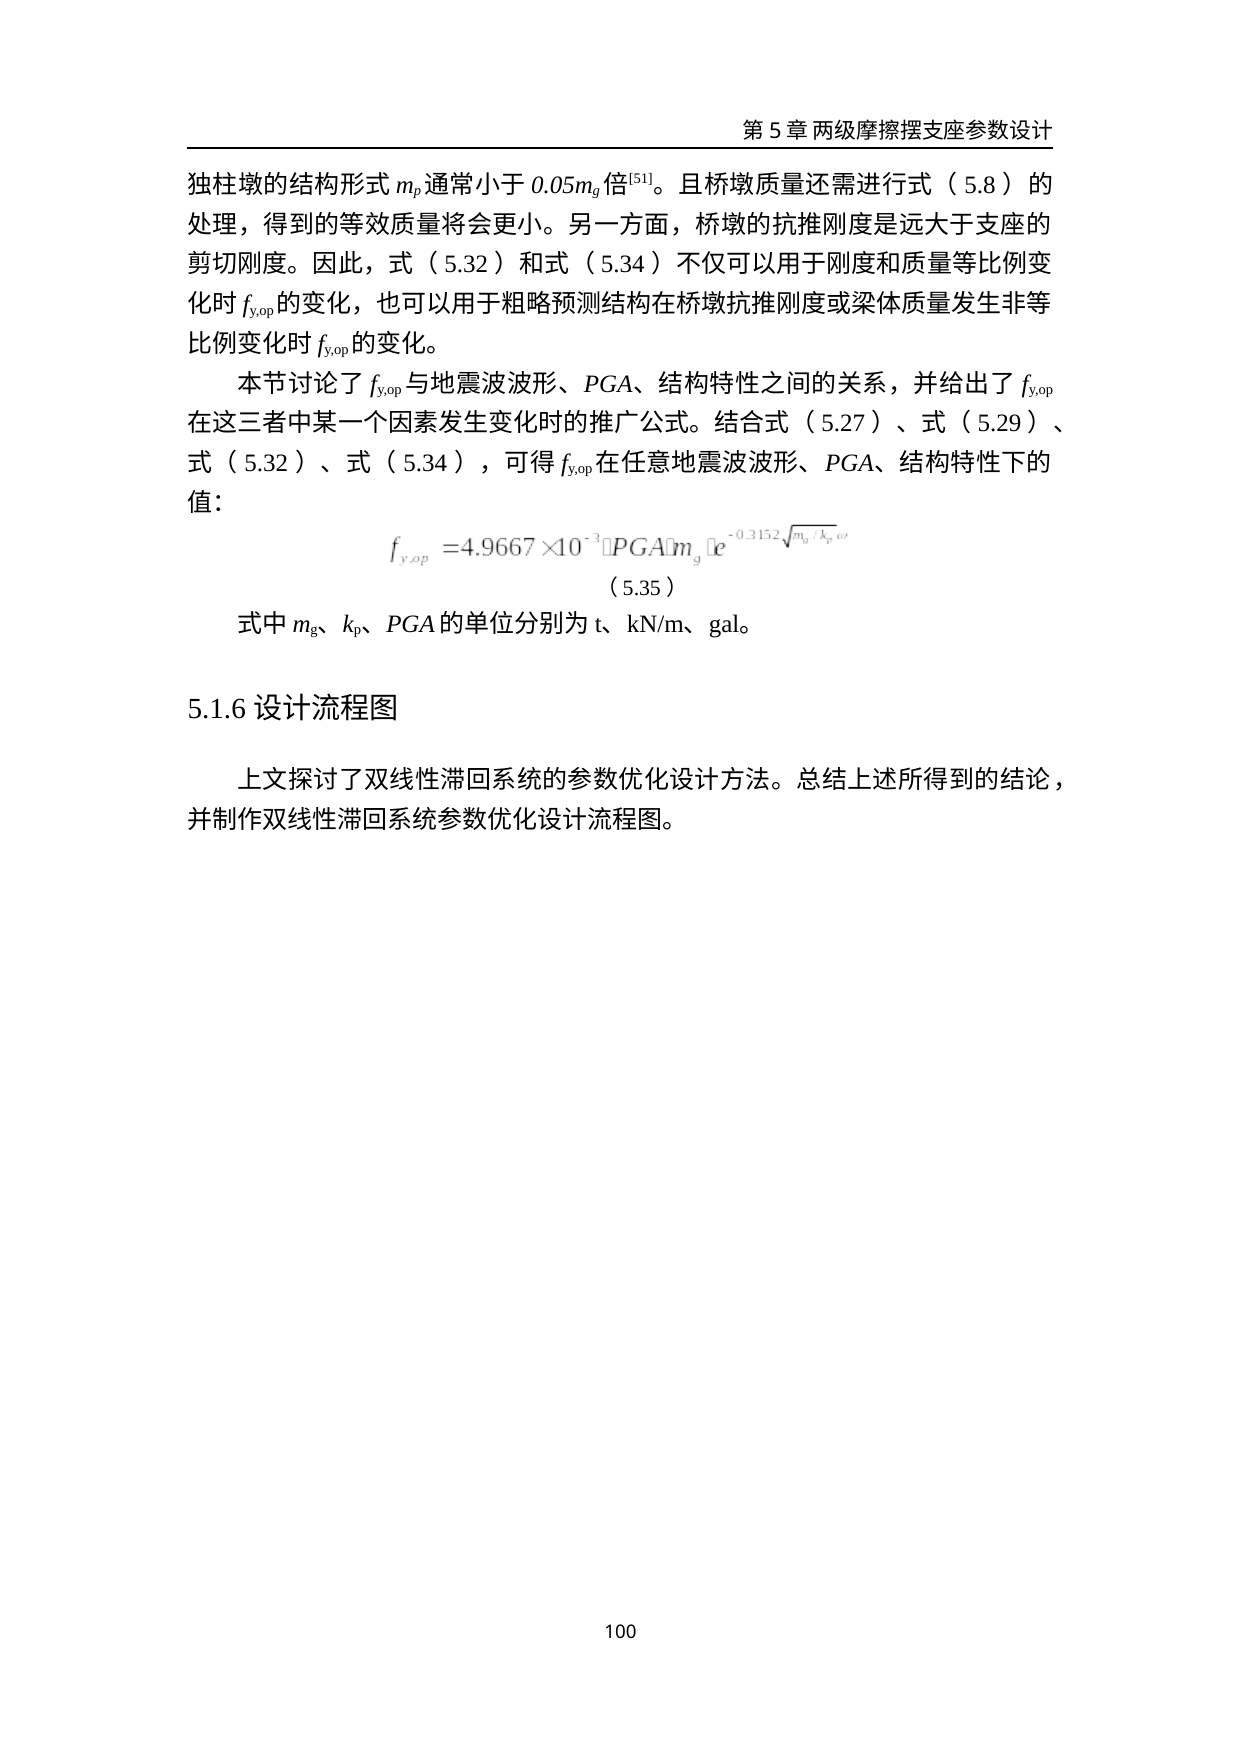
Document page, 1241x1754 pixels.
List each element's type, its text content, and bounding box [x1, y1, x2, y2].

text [187, 163, 1053, 361]
subtitle 设计流程图 [187, 666, 1053, 746]
text 式中mg、kp、PGA的单位分别为t、kN/m、gal。 [187, 602, 1053, 641]
text 上文探讨了双线性滞回系统的参数优化设计方法。总结上述所得到的结论，并制作双线性滞回系统参数优化设计流程图。 [187, 758, 1053, 838]
